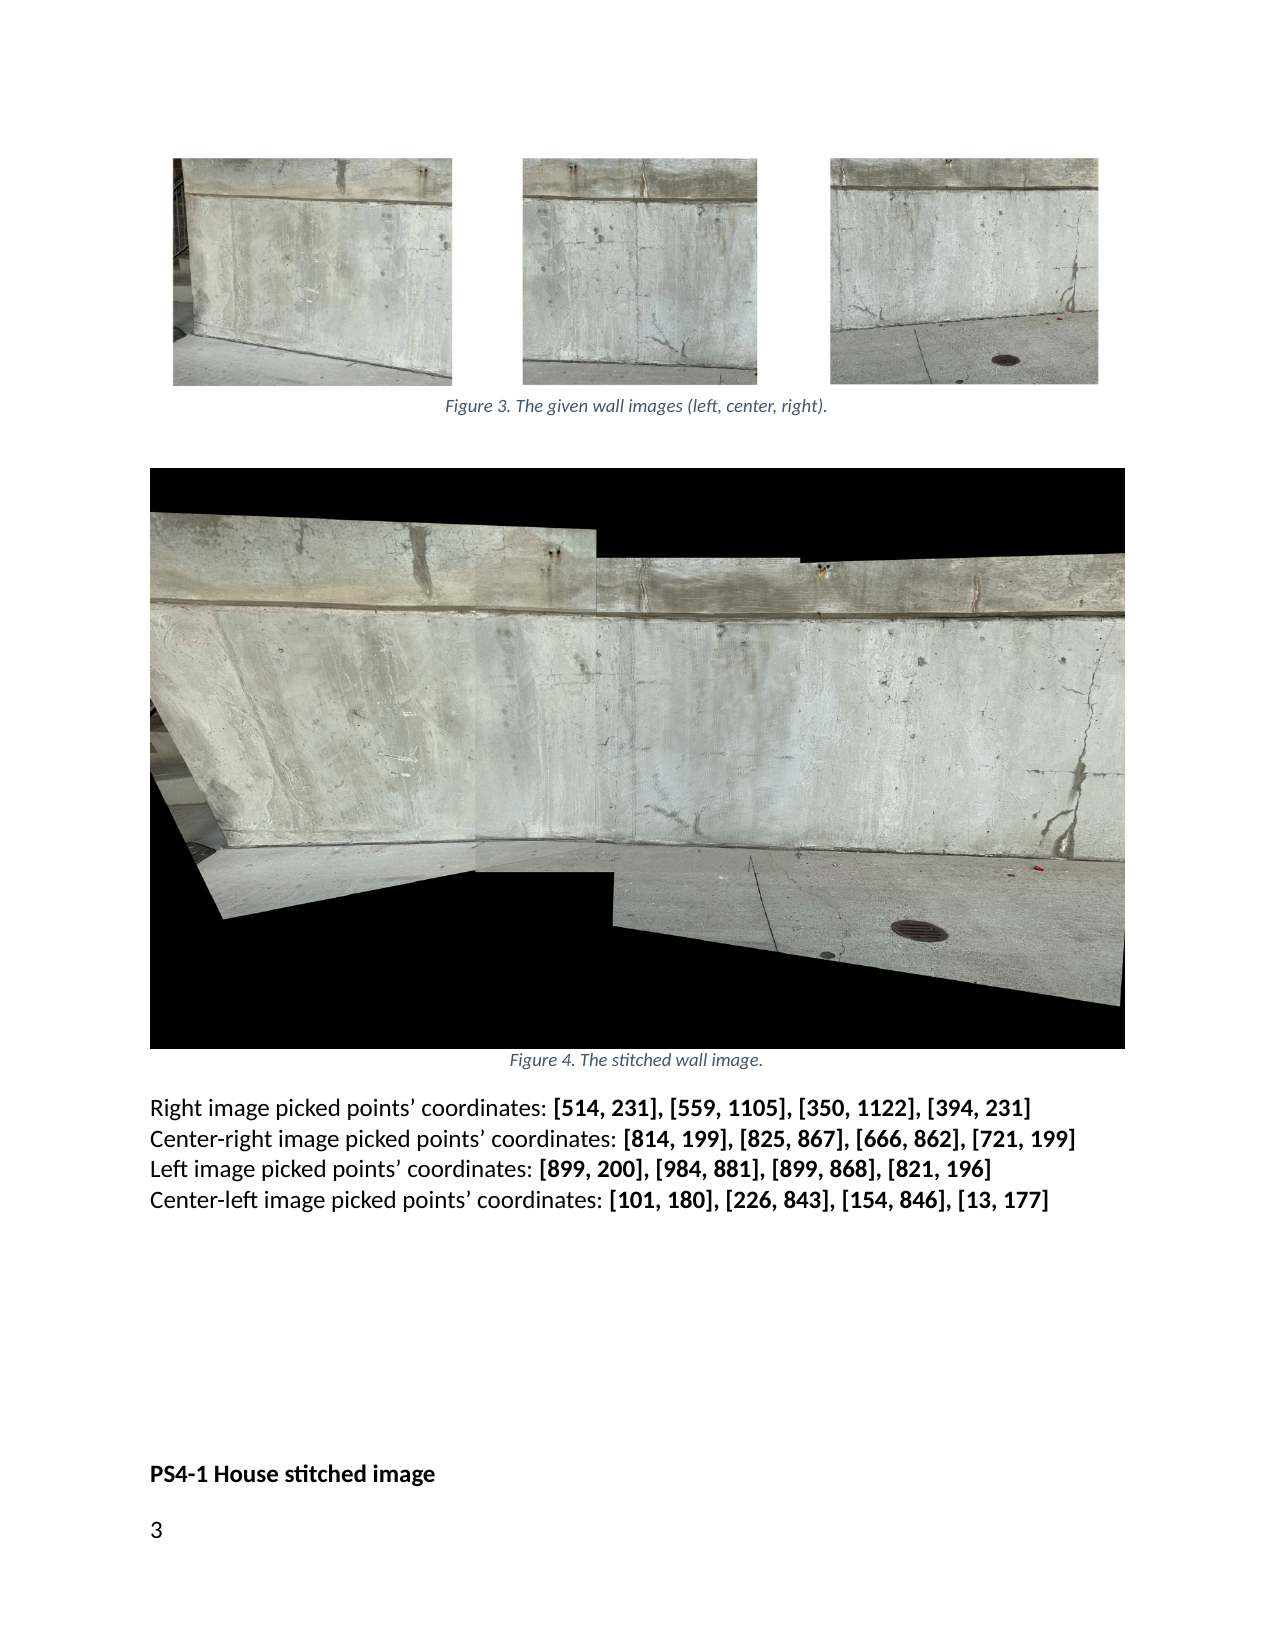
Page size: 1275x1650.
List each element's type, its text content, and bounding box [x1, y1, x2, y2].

picture [150, 150, 1125, 394]
picture [150, 468, 1125, 1049]
text Center-left image picked points’ coordinates: [101, 180], [226, 843], [154, 846], [13, 177] [150, 1184, 1125, 1214]
text Center-right image picked points’ coordinates: [814, 199], [825, 867], [666, 862], [721, 199] [150, 1123, 1125, 1153]
text Left image picked points’ coordinates: [899, 200], [984, 881], [899, 868], [821, 196] [150, 1153, 1125, 1184]
text Right image picked points’ coordinates: [514, 231], [559, 1105], [350, 1122], [394, 231] [150, 1092, 1125, 1123]
text PS4-1 House stitched image [150, 1458, 1125, 1489]
